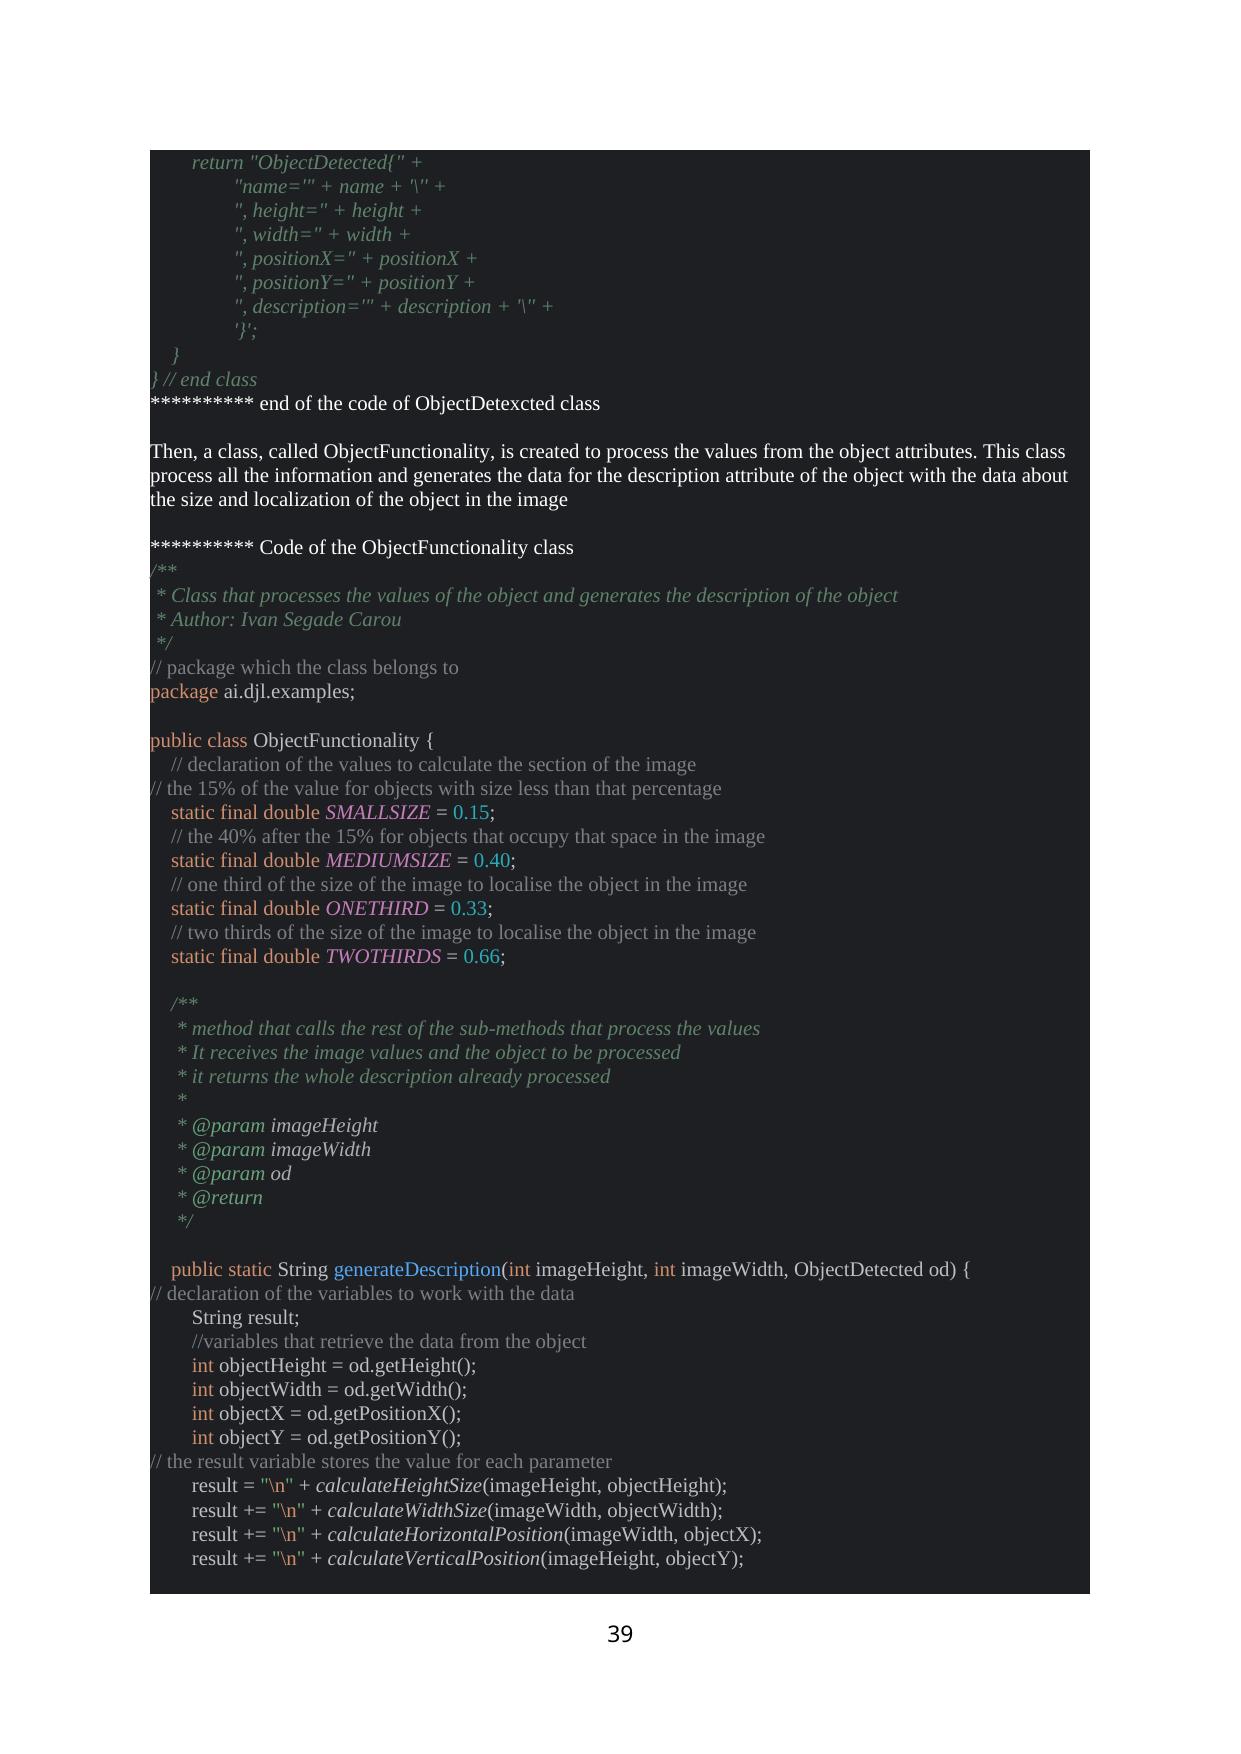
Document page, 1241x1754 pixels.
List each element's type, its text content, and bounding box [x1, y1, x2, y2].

text return "ObjectDetected{" + [150, 150, 1090, 174]
text ", positionY=" + positionY + [150, 270, 1090, 294]
text Then, a class, called ObjectFunctionality, is created to process the values from the object attributes. This class process all the information and generates the data for the description attribute of the object with the data about the size and localization of the object in the image [150, 439, 1090, 511]
text ********** Code of the ObjectFunctionality class [150, 535, 1090, 559]
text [150, 559, 1090, 1594]
text ", description='" + description + '\'' + [150, 294, 1090, 318]
text ", height=" + height + [150, 198, 1090, 222]
text ", width=" + width + [150, 222, 1090, 246]
text ********** end of the code of ObjectDetexcted class [150, 391, 1090, 415]
text } // end class [150, 367, 1090, 391]
text } [150, 342, 1090, 367]
text ", positionX=" + positionX + [150, 246, 1090, 270]
text '}'; [150, 318, 1090, 342]
text "name='" + name + '\'' + [150, 174, 1090, 198]
